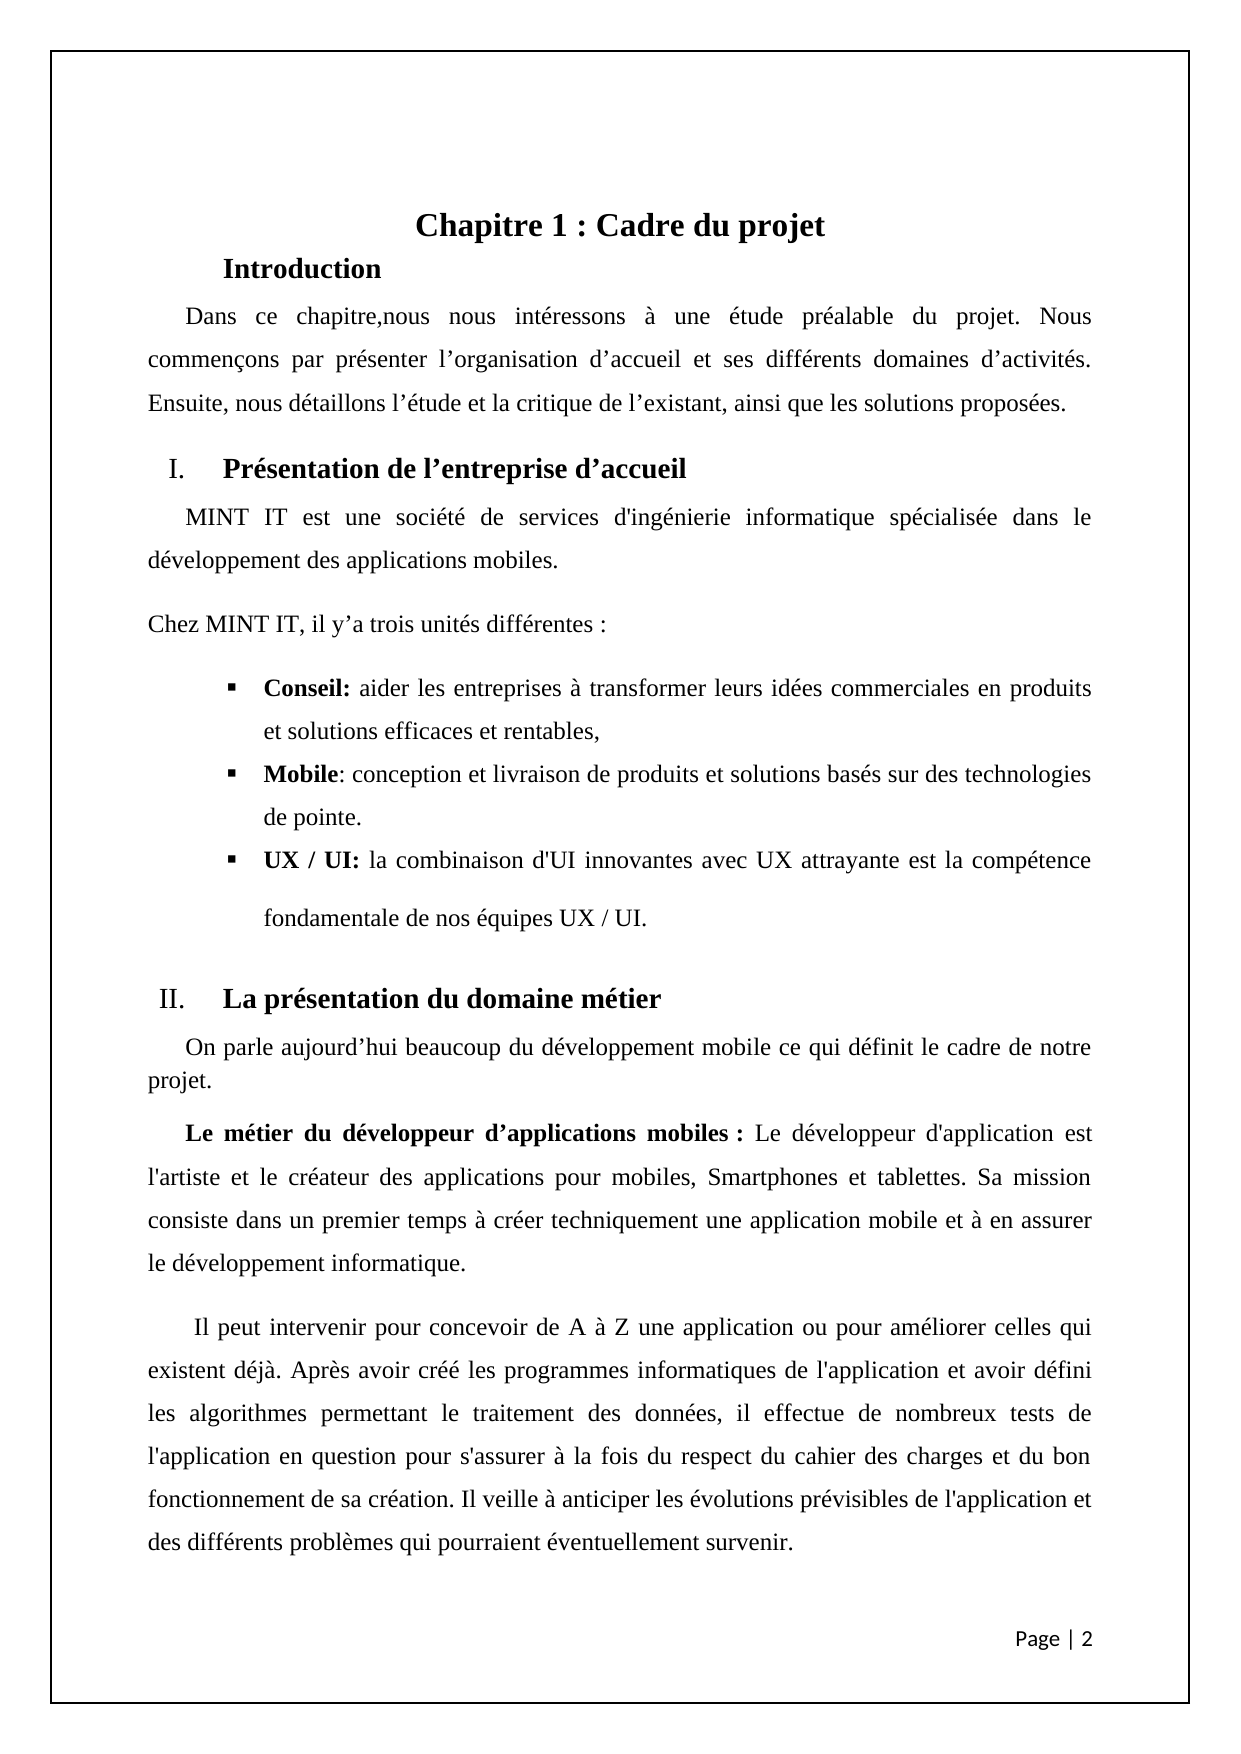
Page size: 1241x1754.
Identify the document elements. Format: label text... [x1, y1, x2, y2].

list Conseil: aider les entreprises à transformer leurs idées commerciales en produits et solutions efficaces et rentables, [226, 673, 1093, 745]
subtitle Chapitre 1 : Cadre du projet [148, 206, 1093, 244]
text Chez MINT IT, il y’a trois unités différentes : [148, 609, 1093, 638]
list UX / UI: la combinaison d'UI innovantes avec UX attrayante est la compétence fondamentale de nos équipes UX / UI. [226, 846, 1093, 932]
subtitle Présentation de l’entreprise d’accueil [185, 452, 1093, 485]
text Le métier du développeur d’applications mobiles : Le développeur d'application est l'artiste et le créateur des applications pour mobiles, Smartphones et tablettes. Sa mission consiste dans un premier temps à créer techniquement une application mobile et à en assurer le développement informatique. [148, 1118, 1093, 1277]
text MINT IT est une société de services d'ingénierie informatique spécialisée dans le développement des applications mobiles. [148, 502, 1093, 574]
text Il peut intervenir pour concevoir de A à Z une application ou pour améliorer celles qui existent déjà. Après avoir créé les programmes informatiques de l'application et avoir défini les algorithmes permettant le traitement des données, il effectue de nombreux tests de l'application en question pour s'assurer à la fois du respect du cahier des charges et du bon fonctionnement de sa création. Il veille à anticiper les évolutions prévisibles de l'application et des différents problèmes qui pourraient éventuellement survenir. [148, 1312, 1093, 1556]
text Dans ce chapitre,nous nous intéressons à une étude préalable du projet. Nous commençons par présenter l’organisation d’accueil et ses différents domaines d’activités. Ensuite, nous détaillons l’étude et la critique de l’existant, ainsi que les solutions proposées. [148, 301, 1093, 416]
subtitle Introduction [223, 251, 1093, 285]
subtitle La présentation du domaine métier [185, 981, 1093, 1015]
list Mobile: conception et livraison de produits et solutions basés sur des technologies de pointe. [226, 759, 1093, 831]
text On parle aujourd’hui beaucoup du développement mobile ce qui définit le cadre de notre projet. [148, 1032, 1093, 1093]
